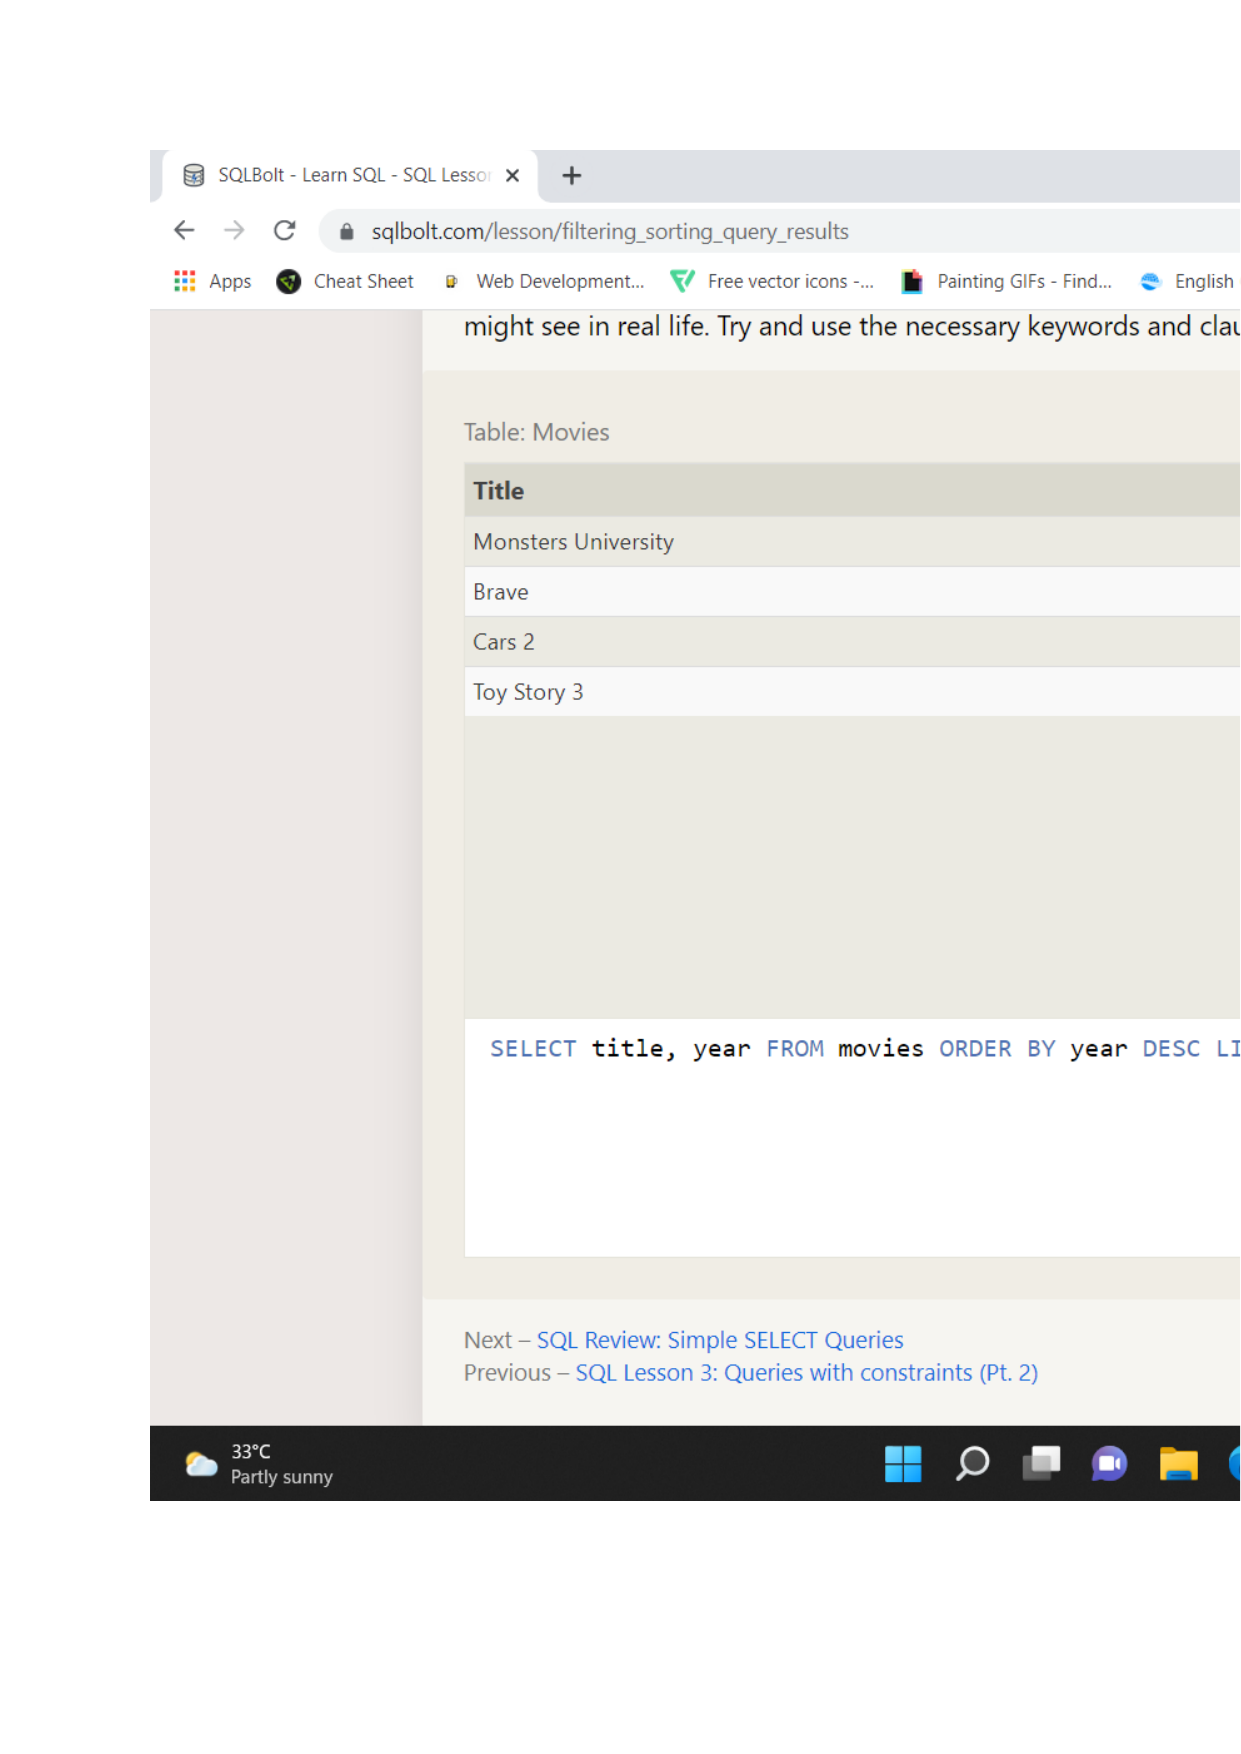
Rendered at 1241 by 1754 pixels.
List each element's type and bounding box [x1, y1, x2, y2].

picture [150, 150, 1241, 1501]
